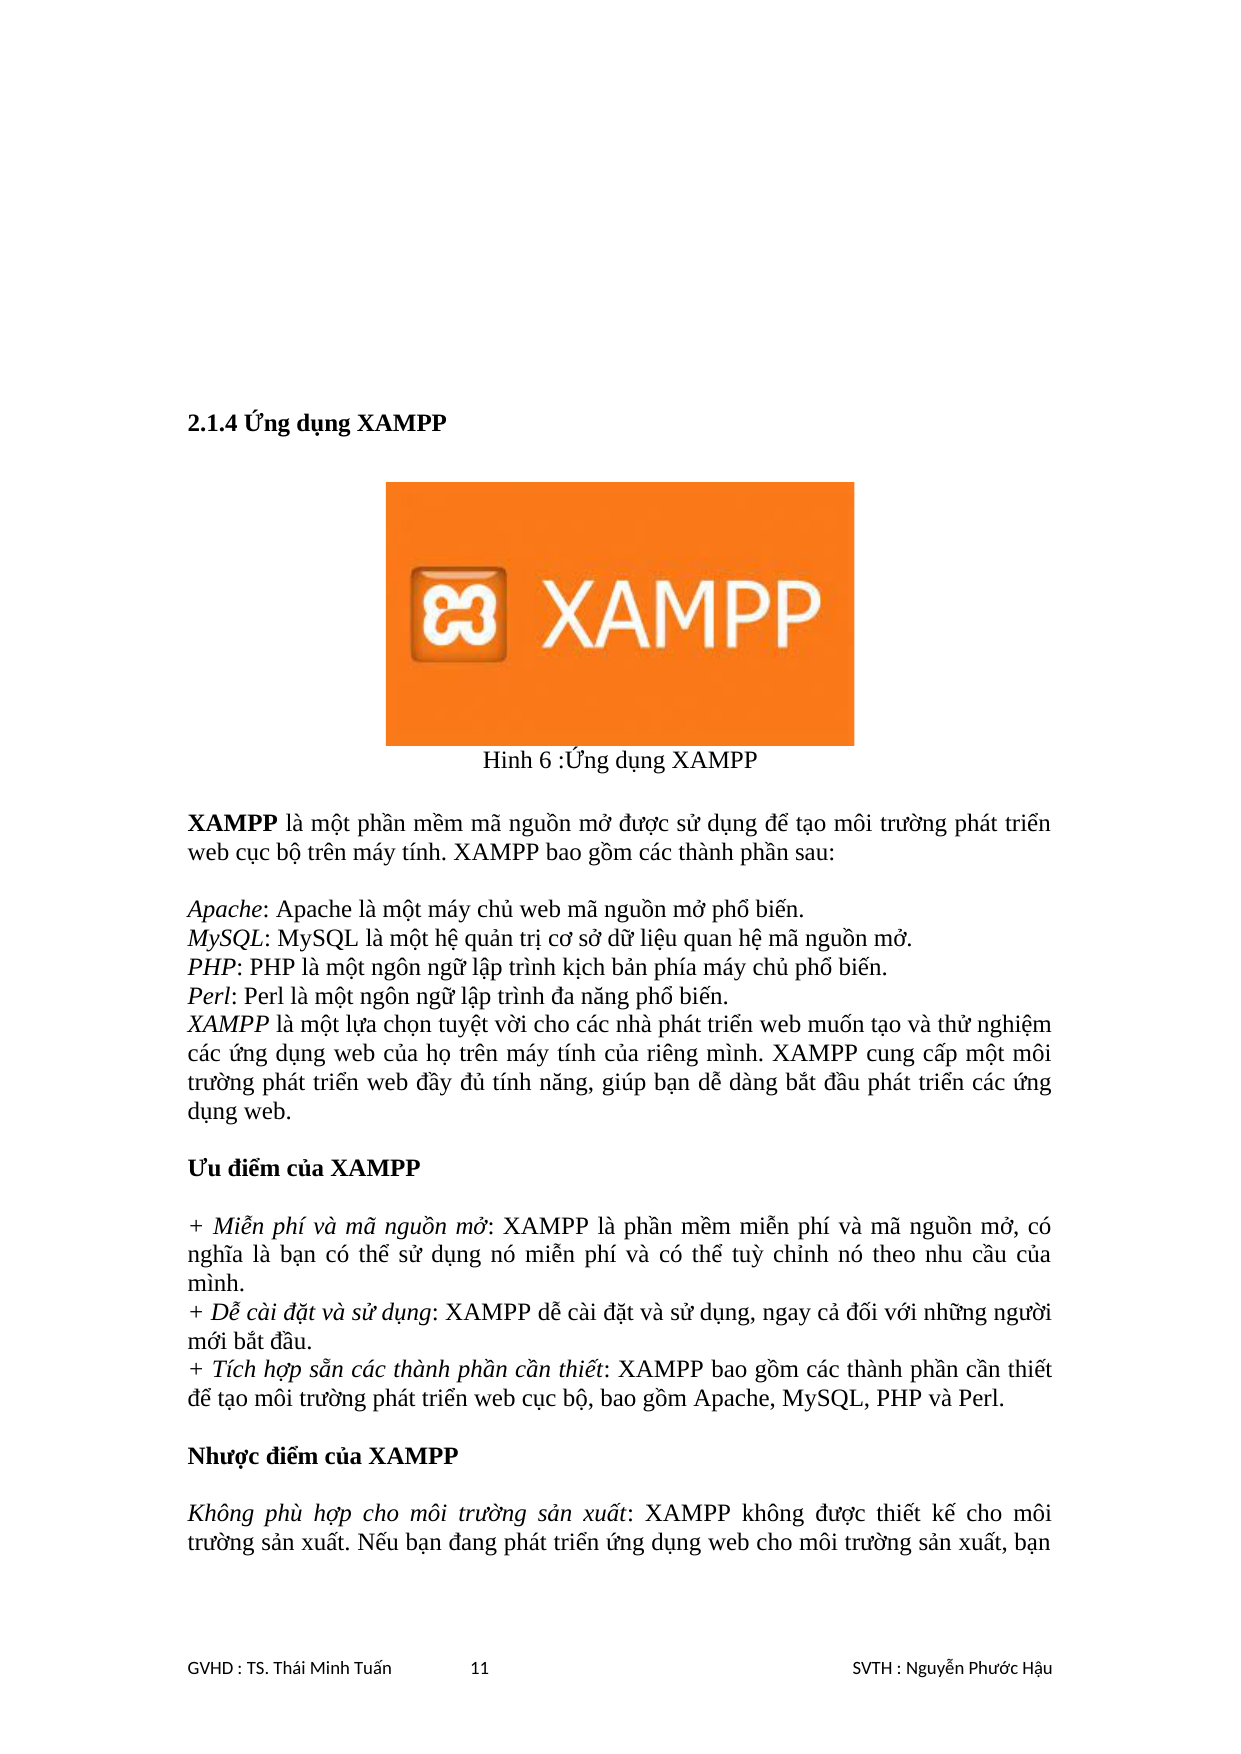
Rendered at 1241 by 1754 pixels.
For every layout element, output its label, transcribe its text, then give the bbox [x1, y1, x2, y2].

text MySQL: MySQL là một hệ quản trị cơ sở dữ liệu quan hệ mã nguồn mở. [187, 923, 1053, 952]
picture [385, 482, 855, 746]
text Apache: Apache là một máy chủ web mã nguồn mở phổ biến. [187, 894, 1053, 923]
text XAMPP là một phần mềm mã nguồn mở được sử dụng để tạo môi trường phát triển web cục bộ trên máy tính. XAMPP bao gồm các thành phần sau: [187, 808, 1053, 866]
text + Miễn phí và mã nguồn mở: XAMPP là phần mềm miễn phí và mã nguồn mở, có nghĩa là bạn có thể sử dụng nó miễn phí và có thể tuỳ chỉnh nó theo nhu cầu của mình. [187, 1211, 1053, 1297]
text PHP: PHP là một ngôn ngữ lập trình kịch bản phía máy chủ phổ biến. [187, 952, 1053, 981]
text Perl: Perl là một ngôn ngữ lập trình đa năng phổ biến. [187, 981, 1053, 1009]
text Nhược điểm của XAMPP [187, 1441, 1053, 1469]
text + Tích hợp sẵn các thành phần cần thiết: XAMPP bao gồm các thành phần cần thiết để tạo môi trường phát triển web cục bộ, bao gồm Apache, MySQL, PHP và Perl. [187, 1354, 1053, 1412]
subtitle 2.1.4 Ứng dụng XAMPP [187, 408, 1053, 437]
text Hinh 6 :Ứng dụng XAMPP [187, 745, 1053, 774]
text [187, 1498, 1053, 1556]
text Ưu điểm của XAMPP [187, 1153, 1053, 1182]
text + Dễ cài đặt và sử dụng: XAMPP dễ cài đặt và sử dụng, ngay cả đối với những người mới bắt đầu. [187, 1297, 1053, 1354]
text XAMPP là một lựa chọn tuyệt vời cho các nhà phát triển web muốn tạo và thử nghiệm các ứng dụng web của họ trên máy tính của riêng mình. XAMPP cung cấp một môi trường phát triển web đầy đủ tính năng, giúp bạn dễ dàng bắt đầu phát triển các ứng dụng web. [187, 1009, 1053, 1124]
